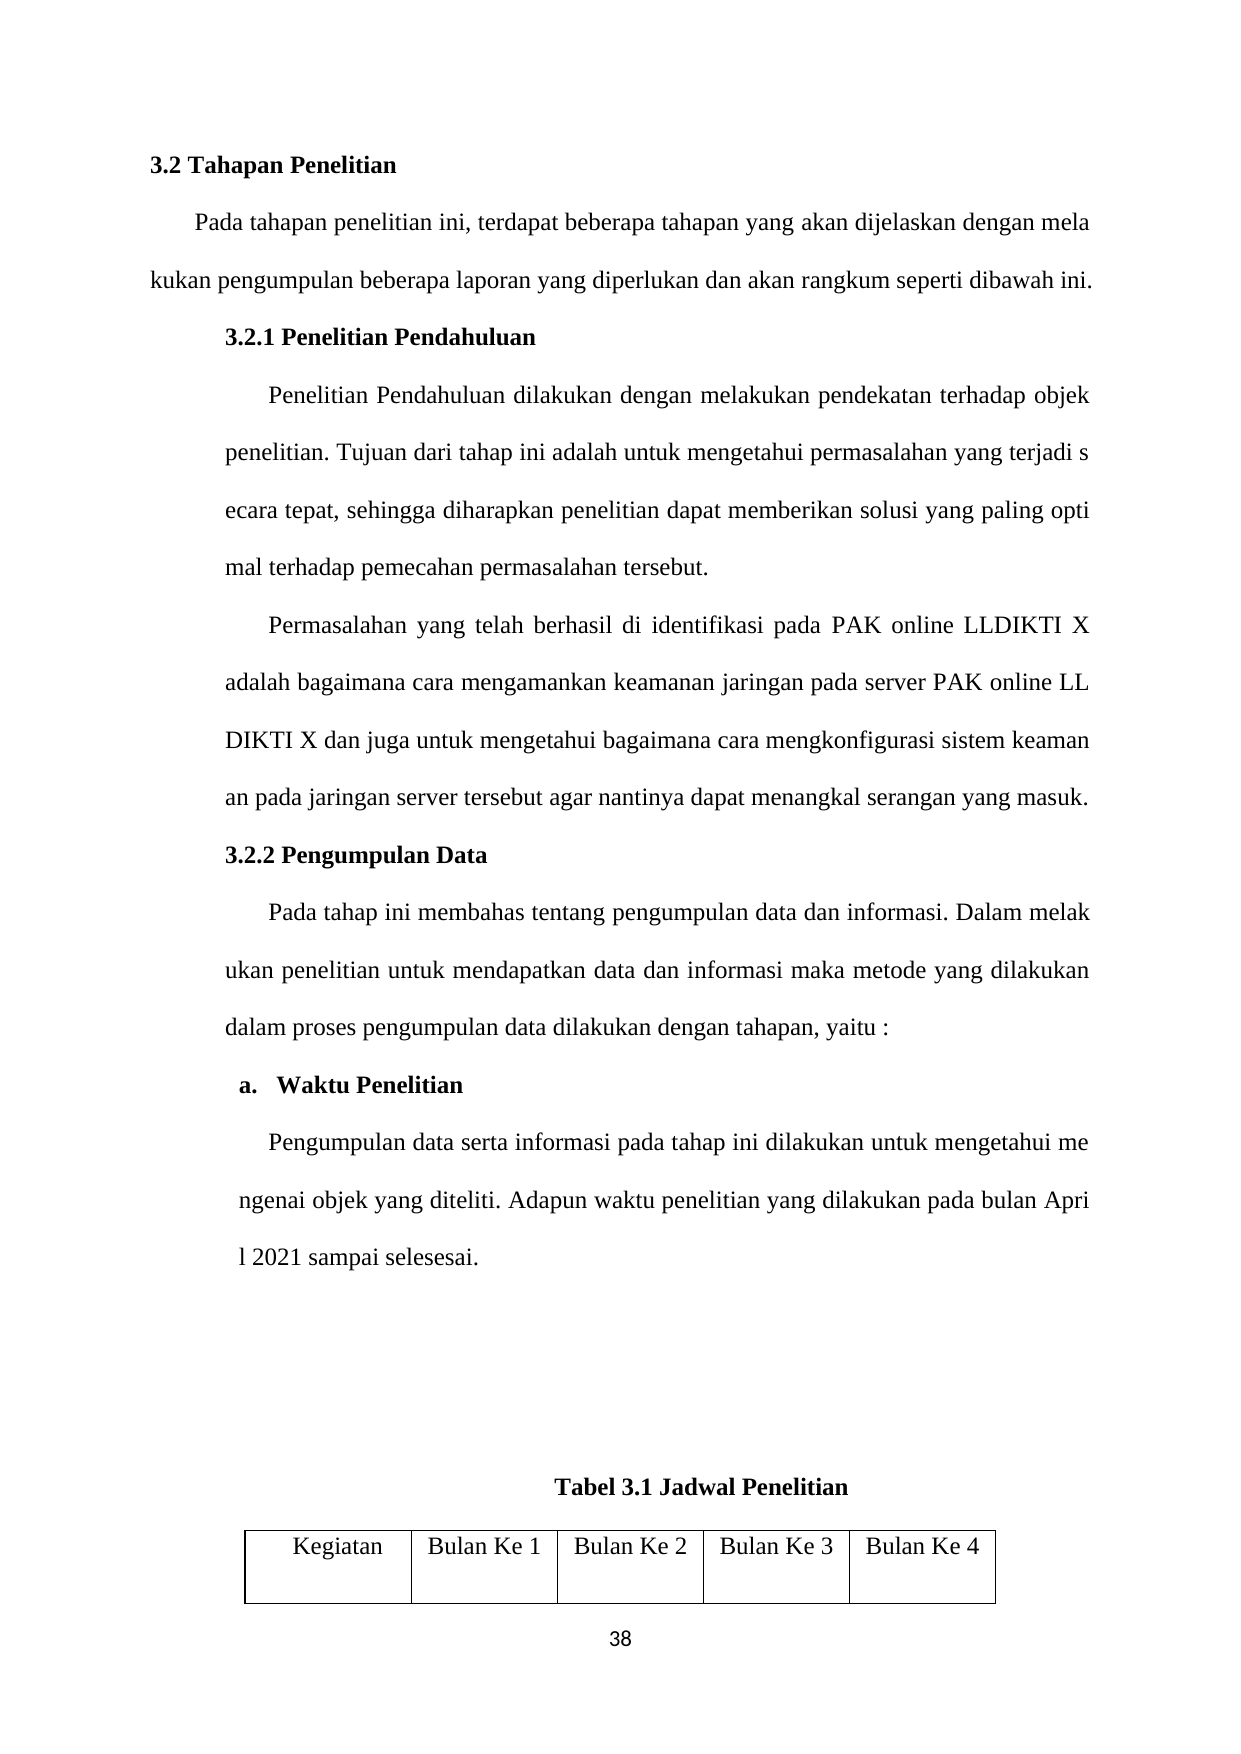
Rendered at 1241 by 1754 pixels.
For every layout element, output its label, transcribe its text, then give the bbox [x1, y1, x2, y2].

list Waktu Penelitian [239, 1070, 1090, 1099]
text 3.2 Tahapan Penelitian [150, 150, 1090, 179]
text Penelitian Pendahuluan dilakukan dengan melakukan pendekatan terhadap objek penelitian. Tujuan dari tahap ini adalah untuk mengetahui permasalahan yang terjadi secara tepat, sehingga diharapkan penelitian dapat memberikan solusi yang paling optimal terhadap pemecahan permasalahan tersebut. [225, 380, 1090, 581]
text Permasalahan yang telah berhasil di identifikasi pada PAK online LLDIKTI X adalah bagaimana cara mengamankan keamanan jaringan pada server PAK online LLDIKTI X dan juga untuk mengetahui bagaimana cara mengkonfigurasi sistem keamanan pada jaringan server tersebut agar nantinya dapat menangkal serangan yang masuk. [225, 610, 1090, 811]
text Pada tahapan penelitian ini, terdapat beberapa tahapan yang akan dijelaskan dengan melakukan pengumpulan beberapa laporan yang diperlukan dan akan rangkum seperti dibawah ini. [150, 207, 1090, 294]
table_header Bulan Ke 3 [704, 1531, 849, 1603]
text 3.2.2 Pengumpulan Data [150, 840, 1090, 869]
table_header Bulan Ke 4 [850, 1531, 995, 1603]
text Pada tahap ini membahas tentang pengumpulan data dan informasi. Dalam melakukan penelitian untuk mendapatkan data dan informasi maka metode yang dilakukan dalam proses pengumpulan data dilakukan dengan tahapan, yaitu : [225, 897, 1090, 1041]
text 3.2.1 Penelitian Pendahuluan [150, 322, 1090, 351]
table_header Bulan Ke 1 [412, 1531, 557, 1603]
table_header Kegiatan [246, 1531, 411, 1603]
text Tabel 3.1 Jadwal Penelitian [312, 1472, 1090, 1501]
text Pengumpulan data serta informasi pada tahap ini dilakukan untuk mengetahui mengenai objek yang diteliti. Adapun waktu penelitian yang dilakukan pada bulan April 2021 sampai selesesai. [239, 1127, 1090, 1271]
table_header Bulan Ke 2 [558, 1531, 703, 1603]
